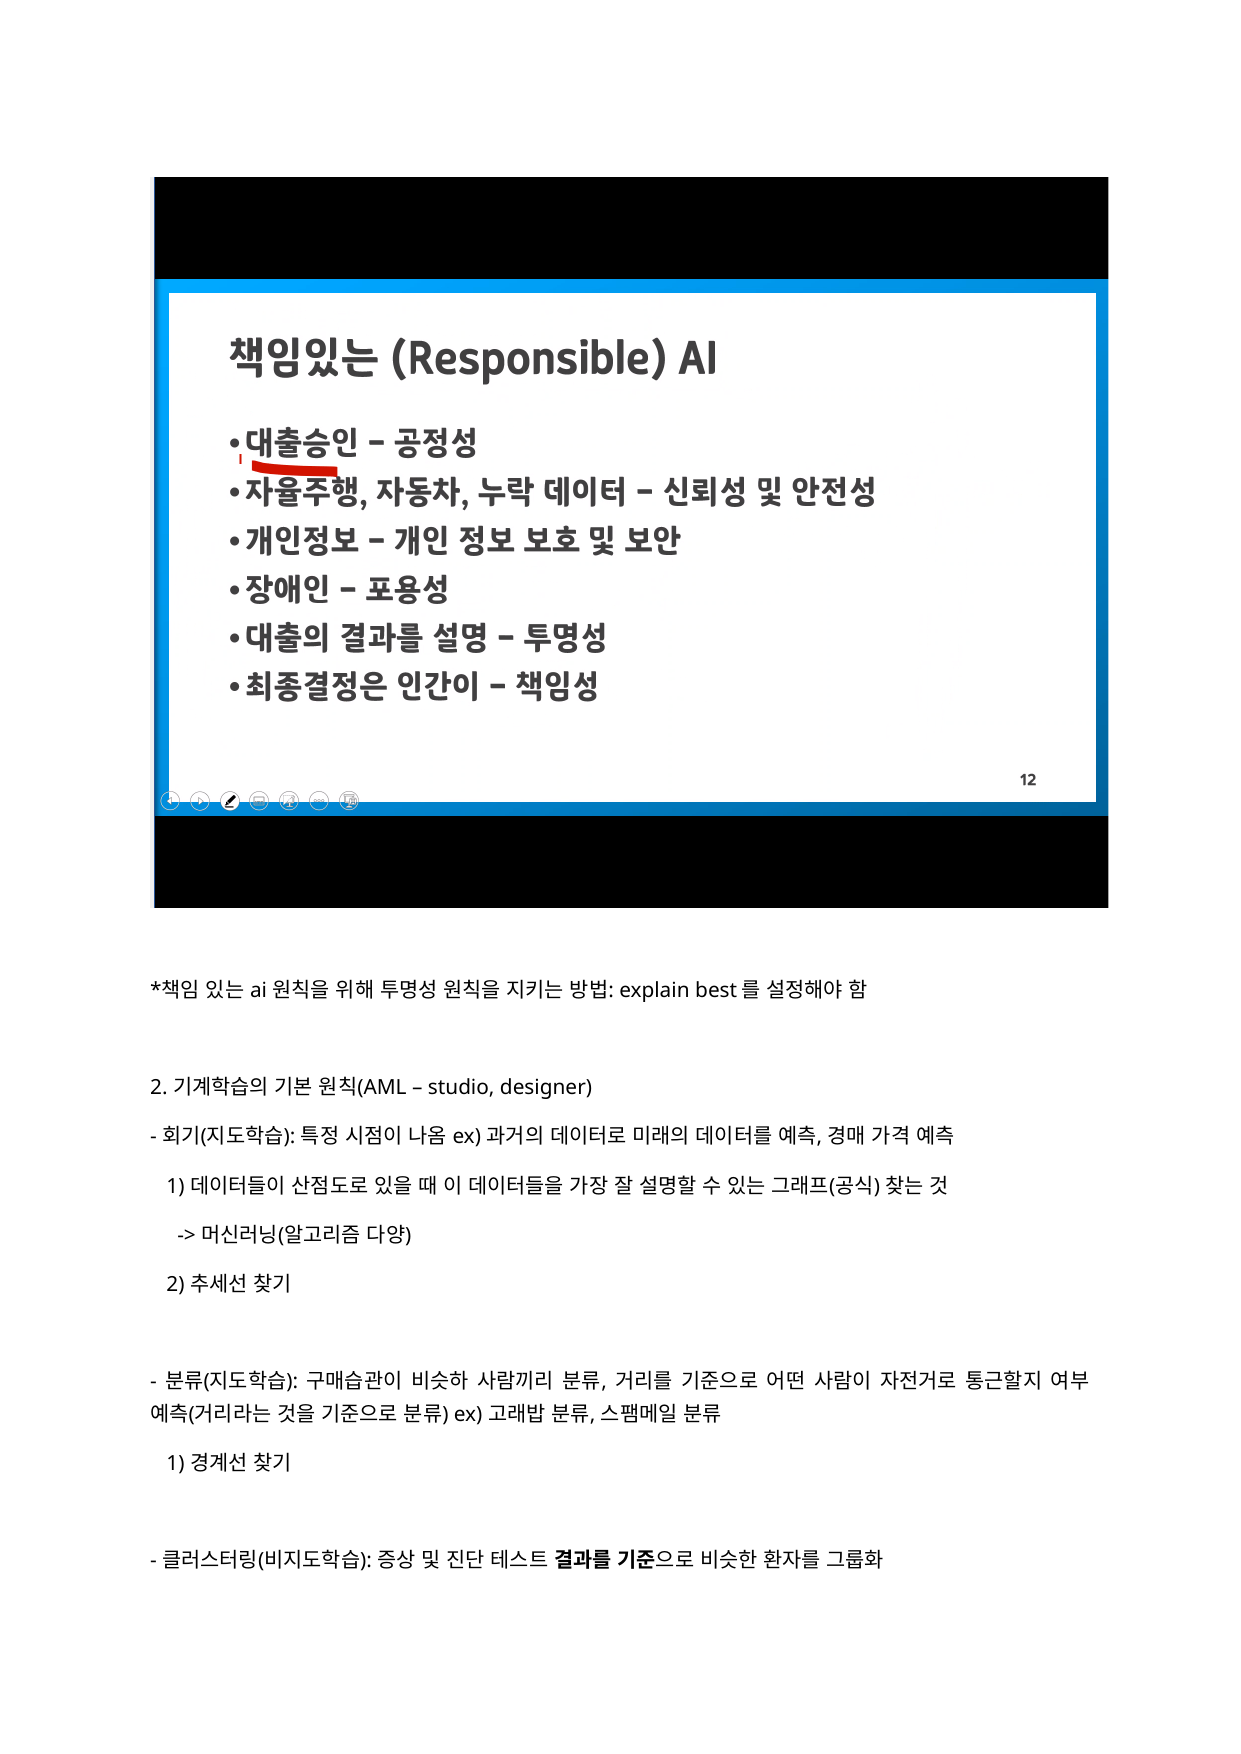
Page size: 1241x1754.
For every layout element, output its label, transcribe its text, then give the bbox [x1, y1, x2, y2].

text 1) 데이터들이 산점도로 있을 때 이 데이터들을 가장 잘 설명할 수 있는 그래프(공식) 찾는 것 [150, 1169, 1090, 1199]
text - 클러스터링(비지도학습): 증상 및 진단 테스트 결과를 기준으로 비슷한 환자를 그룹화 [150, 1543, 1090, 1573]
text -> 머신러닝(알고리즘 다양) [150, 1218, 1090, 1249]
text 1) 경계선 찾기 [150, 1446, 1090, 1477]
text 2) 추세선 찾기 [150, 1268, 1090, 1298]
text *책임 있는 ai 원칙을 위해 투명성 원칙을 지키는 방법: explain best를 설정해야 함 [150, 973, 1090, 1004]
text 2. 기계학습의 기본 원칙(AML – studio, designer) [150, 1070, 1090, 1101]
text - 분류(지도학습): 구매습관이 비슷하 사람끼리 분류, 거리를 기준으로 어떤 사람이 자전거로 통근할지 여부 예측(거리라는 것을 기준으로 분류) ex) 고래밥 분류, 스팸메일 분류 [150, 1364, 1090, 1427]
text - 회기(지도학습): 특정 시점이 나옴 ex) 과거의 데이터로 미래의 데이터를 예측, 경매 가격 예측 [150, 1119, 1090, 1150]
picture [150, 177, 1109, 908]
